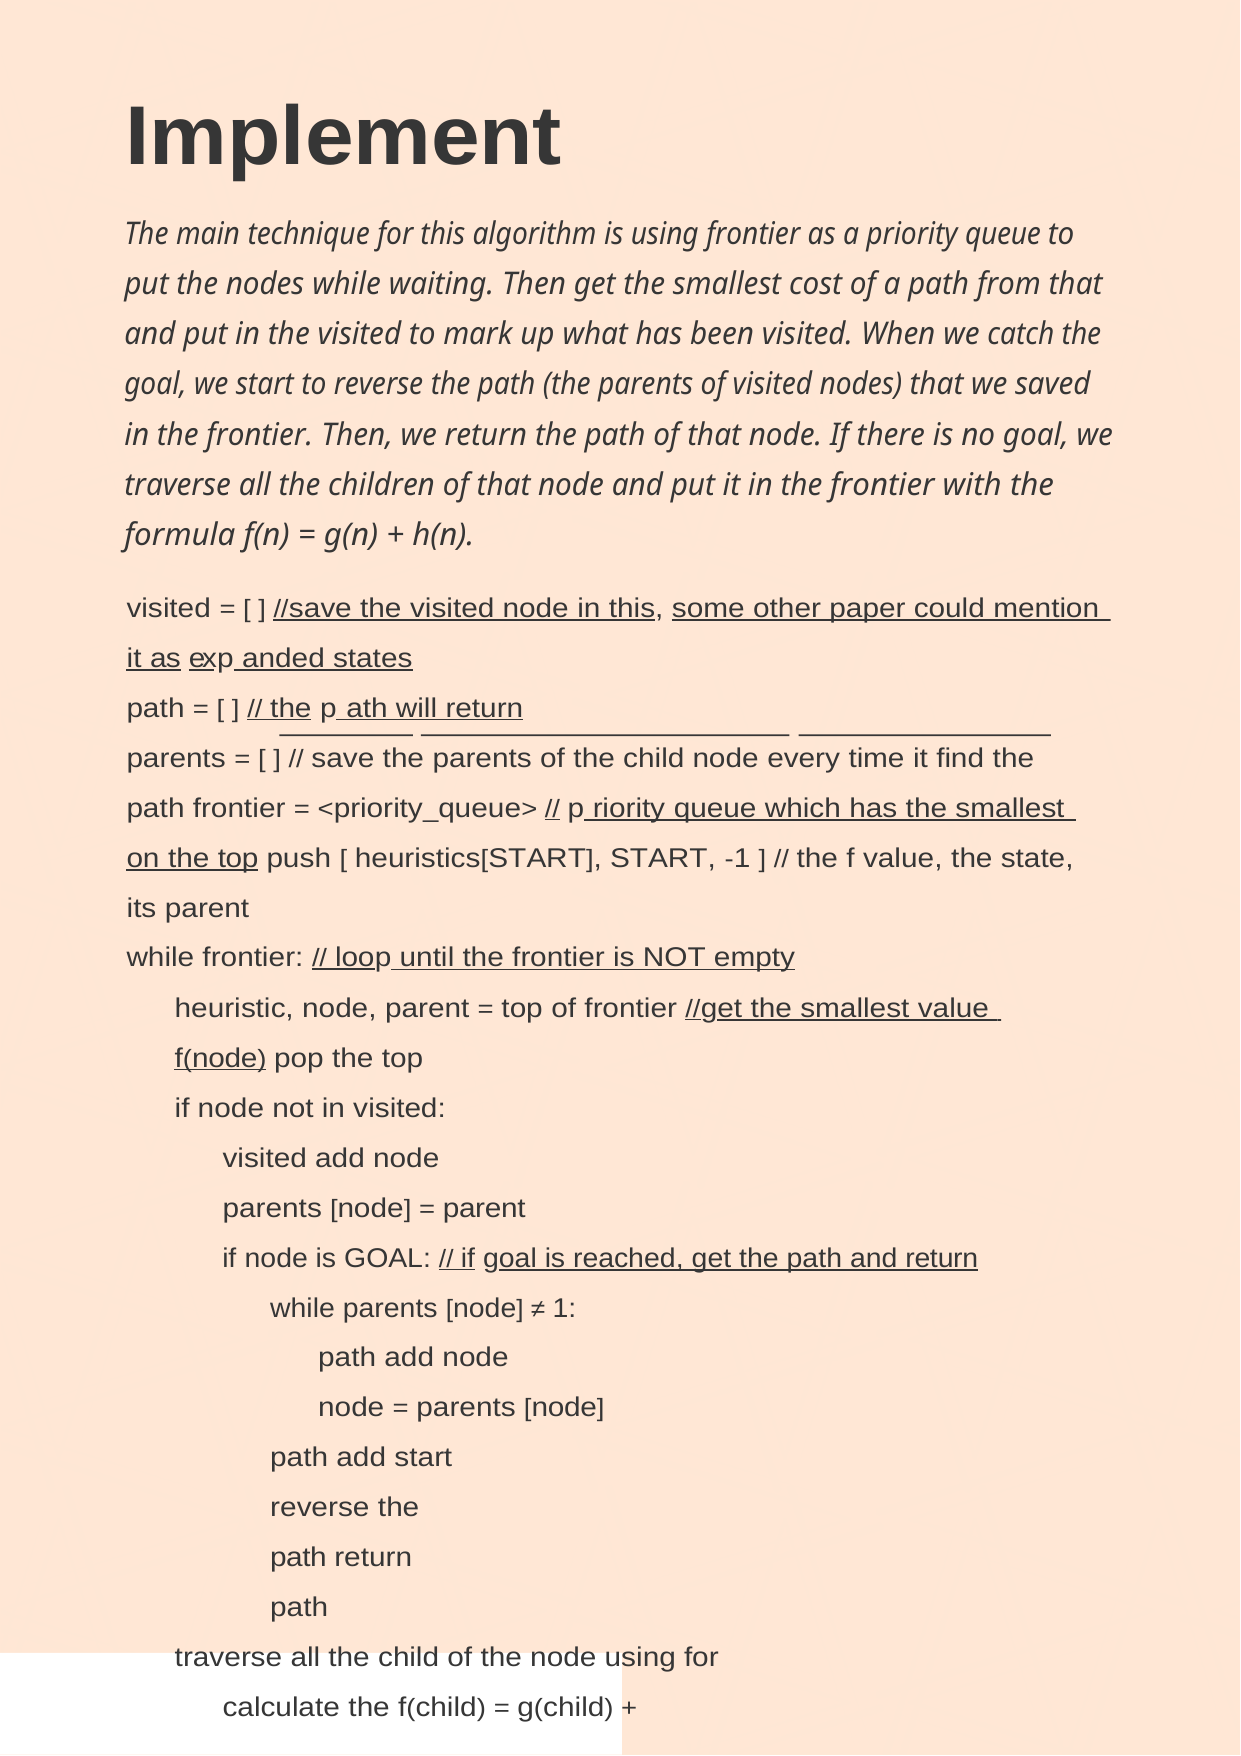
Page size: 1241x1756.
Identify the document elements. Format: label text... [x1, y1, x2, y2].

text parents = [ ] // save the parents of the child node every time it find the path frontier = <priority_queue> // p riority queue which has the smallest on the top push [ heuristics[START], START, -1 ] // the f value, the state, its parent [126, 742, 1094, 923]
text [174, 1641, 730, 1722]
text while frontier: // loop until the frontier is NOT empty [126, 942, 1144, 973]
text heuristic, node, parent = top of frontier //get the smallest value f(node) pop the top [174, 992, 1048, 1073]
text if node is GOAL: // if goal is reached, get the path and return while parents [node] ≠ 1: [222, 1242, 1024, 1323]
subtitle The main technique for this algorithm is using frontier as a priority queue to put the nodes while waiting. Then get the smallest cost of a path from that and put in the visited to mark up what has been visited. When we catch the goal, we start to reverse the path (the parents of visited nodes) that we saved in the frontier. Then, we return the path of that node. If there is no goal, we traverse all the children of that node and put it in the frontier with the formula f(n) = g(n) + h(n). [124, 211, 1114, 554]
subtitle Implement [125, 86, 1144, 182]
picture [0, 0, 1241, 1755]
text if node not in visited: visited add node parents [node] = parent [174, 1092, 527, 1223]
text path add node [318, 1342, 1144, 1373]
text visited = [ ] //save the visited node in this, some other paper could mention it as exp anded states [126, 592, 1109, 673]
text node = parents [node] path add start [270, 1391, 605, 1472]
text reverse the path return path [270, 1491, 474, 1622]
text path = [ ] // the p ath will return [126, 692, 1144, 723]
